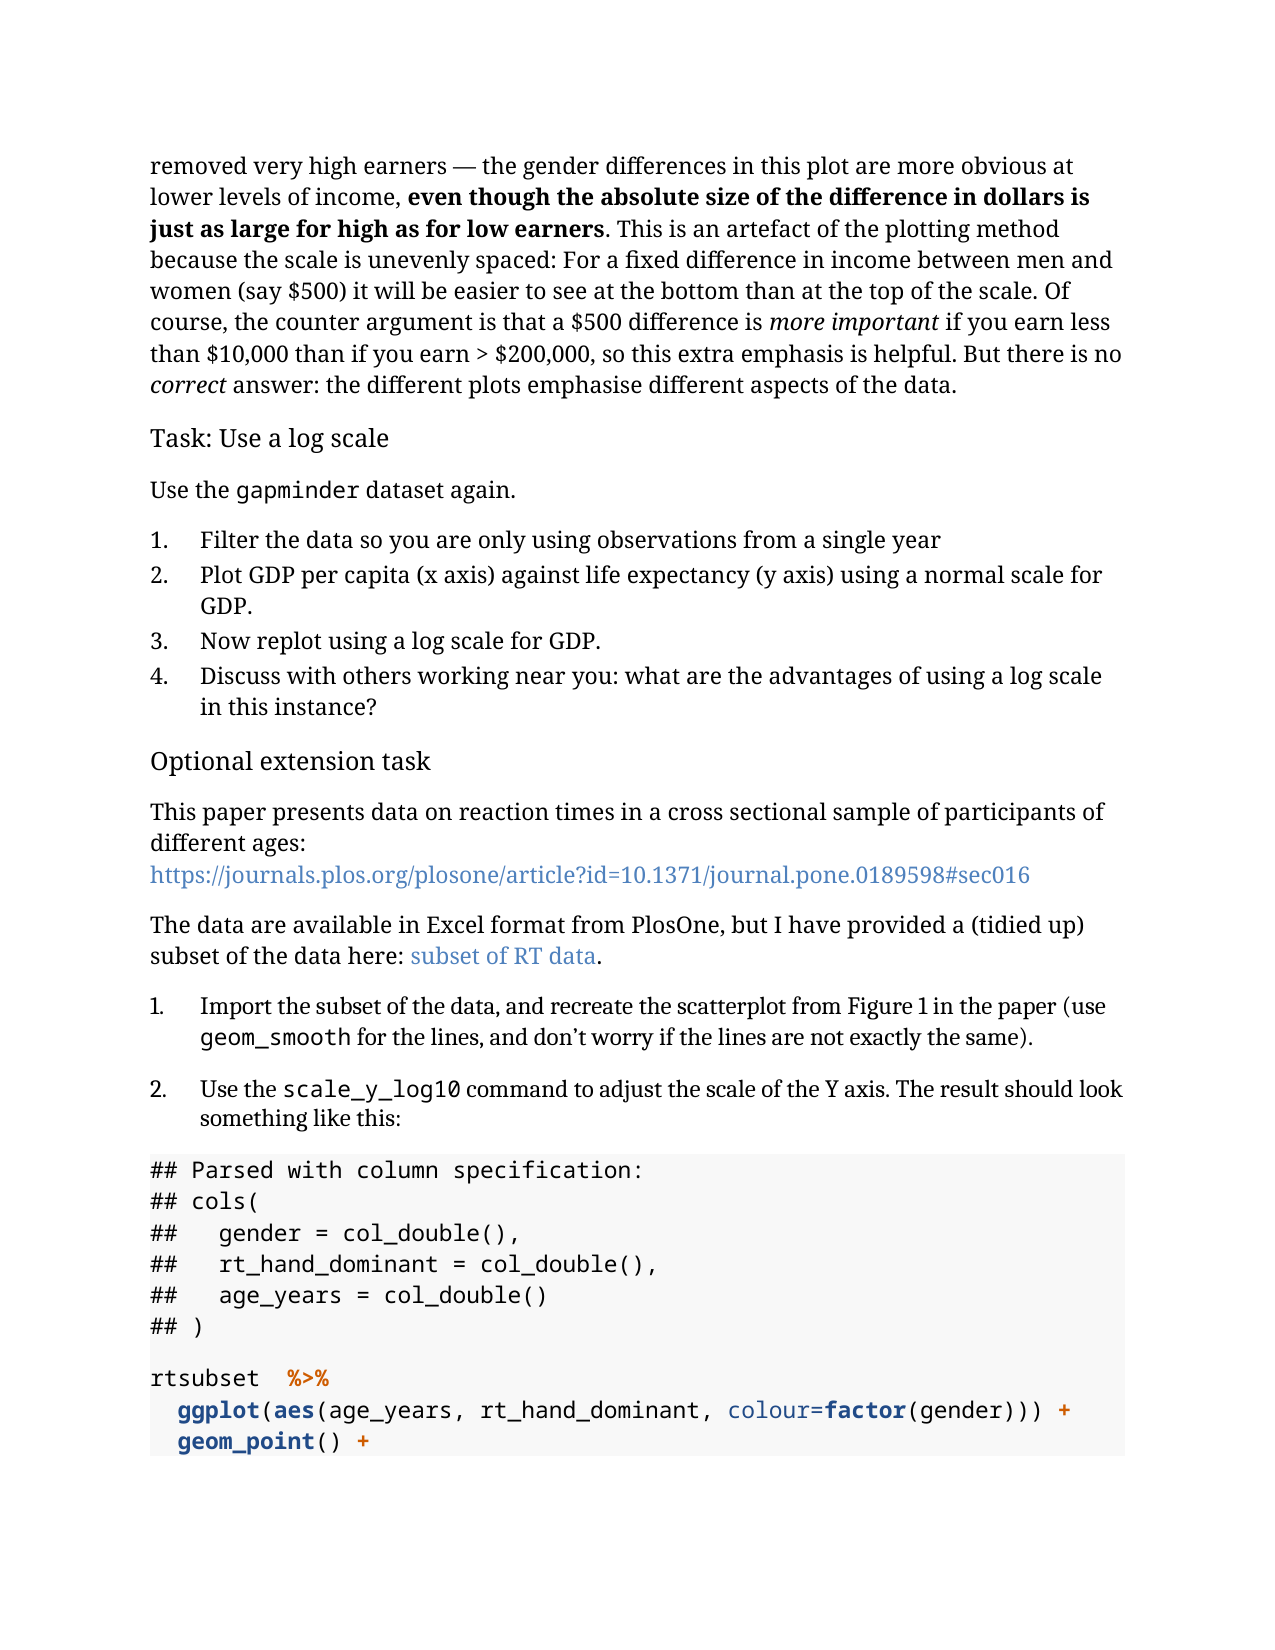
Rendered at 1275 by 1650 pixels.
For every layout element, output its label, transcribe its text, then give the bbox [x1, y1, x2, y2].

subtitle Optional extension task [150, 743, 1125, 777]
list Filter the data so you are only using observations from a single year [150, 524, 1125, 555]
text Use the gapminder dataset again. [150, 474, 1125, 505]
text ## Parsed with column specification: ## cols( ## gender = col_double(), ## rt_hand_dominant = col_double(), ## age_years = col_double() ## ) [150, 1154, 1125, 1341]
subtitle Task: Use a log scale [150, 421, 1125, 455]
list Discuss with others working near you: what are the advantages of using a log scale in this instance? [150, 660, 1125, 722]
list Plot GDP per capita (x axis) against life expectancy (y axis) using a normal scale for GDP. [150, 559, 1125, 621]
list Now replot using a log scale for GDP. [150, 625, 1125, 656]
text rtsubset %>% ggplot(aes(age_years, rt_hand_dominant, colour=factor(gender))) + geom_point() + geom_smooth(se=FALSE) + scale_y_log10() [150, 1362, 1125, 1456]
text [150, 150, 1125, 400]
list Use the scale_y_log10 command to adjust the scale of the Y axis. The result should look something like this: [150, 1073, 1125, 1133]
list Import the subset of the data, and recreate the scatterplot from Figure 1 in the paper (use geom_smooth for the lines, and don’t worry if the lines are not exactly the same). [150, 990, 1125, 1052]
text This paper presents data on reaction times in a cross sectional sample of participants of different ages: https://journals.plos.org/plosone/article?id=10.1371/journal.pone.0189598#sec016 [150, 796, 1125, 890]
text The data are available in Excel format from PlosOne, but I have provided a (tidied up) subset of the data here: subset of RT data. [150, 908, 1125, 971]
